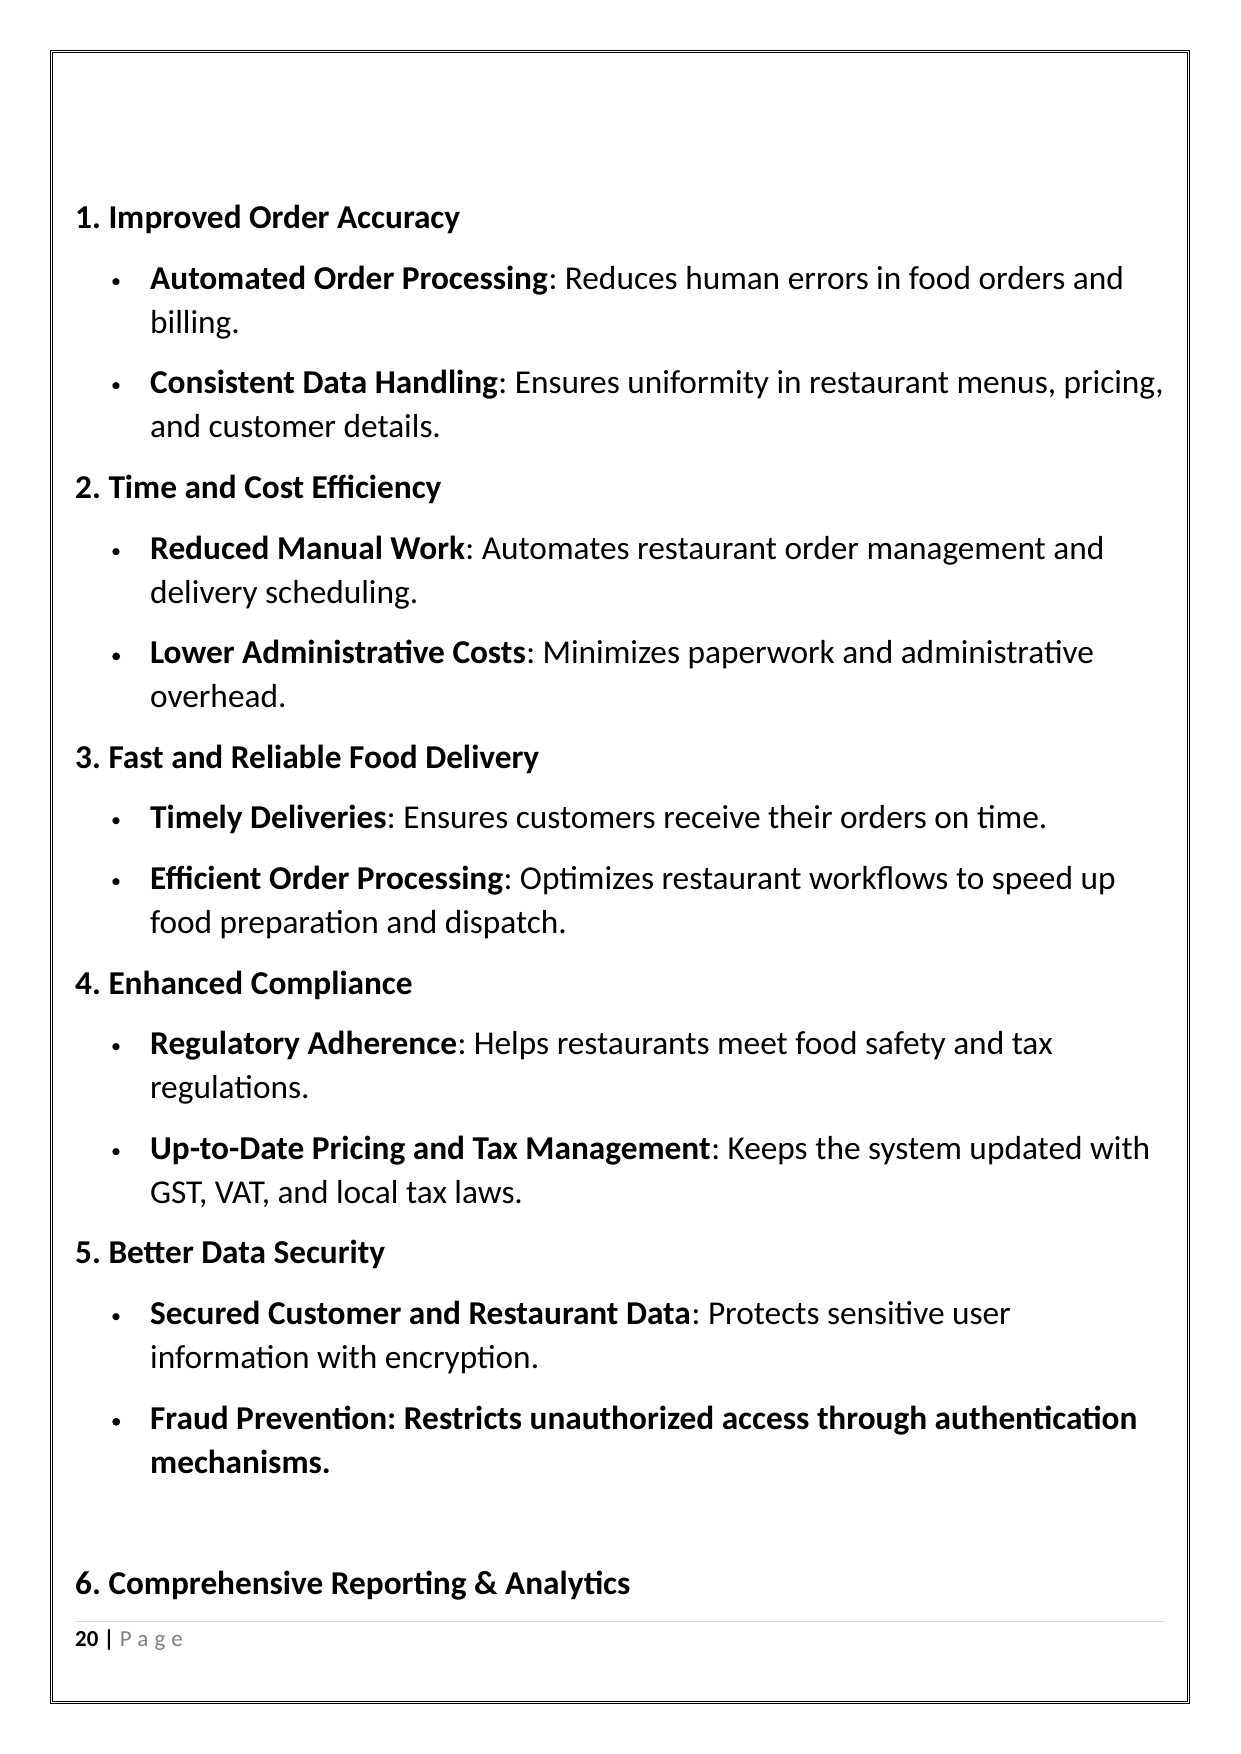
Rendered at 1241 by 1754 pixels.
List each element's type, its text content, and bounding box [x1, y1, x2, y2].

list Fraud Prevention: Restricts unauthorized access through authentication mechanisms. [112, 1397, 1165, 1481]
text 5. Better Data Security [75, 1231, 1165, 1272]
list Secured Customer and Restaurant Data: Protects sensitive user information with encryption. [112, 1292, 1165, 1377]
list Reduced Manual Work: Automates restaurant order management and delivery scheduling. [112, 527, 1165, 611]
list Up-to-Date Pricing and Tax Management: Keeps the system updated with GST, VAT, and local tax laws. [112, 1127, 1165, 1212]
text 4. Enhanced Compliance [75, 962, 1165, 1002]
list Consistent Data Handling: Ensures uniformity in restaurant menus, pricing, and customer details. [112, 361, 1165, 446]
list Regulatory Adherence: Helps restaurants meet food safety and tax regulations. [112, 1022, 1165, 1107]
list Timely Deliveries: Ensures customers receive their orders on time. [112, 796, 1165, 837]
text 1. Improved Order Accuracy [75, 196, 1165, 237]
list Efficient Order Processing: Optimizes restaurant workflows to speed up food preparation and dispatch. [112, 857, 1165, 942]
list Lower Administrative Costs: Minimizes paperwork and administrative overhead. [112, 631, 1165, 716]
text 6. Comprehensive Reporting & Analytics [75, 1562, 1165, 1603]
list Automated Order Processing: Reduces human errors in food orders and billing. [112, 257, 1165, 342]
text 2. Time and Cost Efficiency [75, 466, 1165, 507]
text 3. Fast and Reliable Food Delivery [75, 736, 1165, 777]
